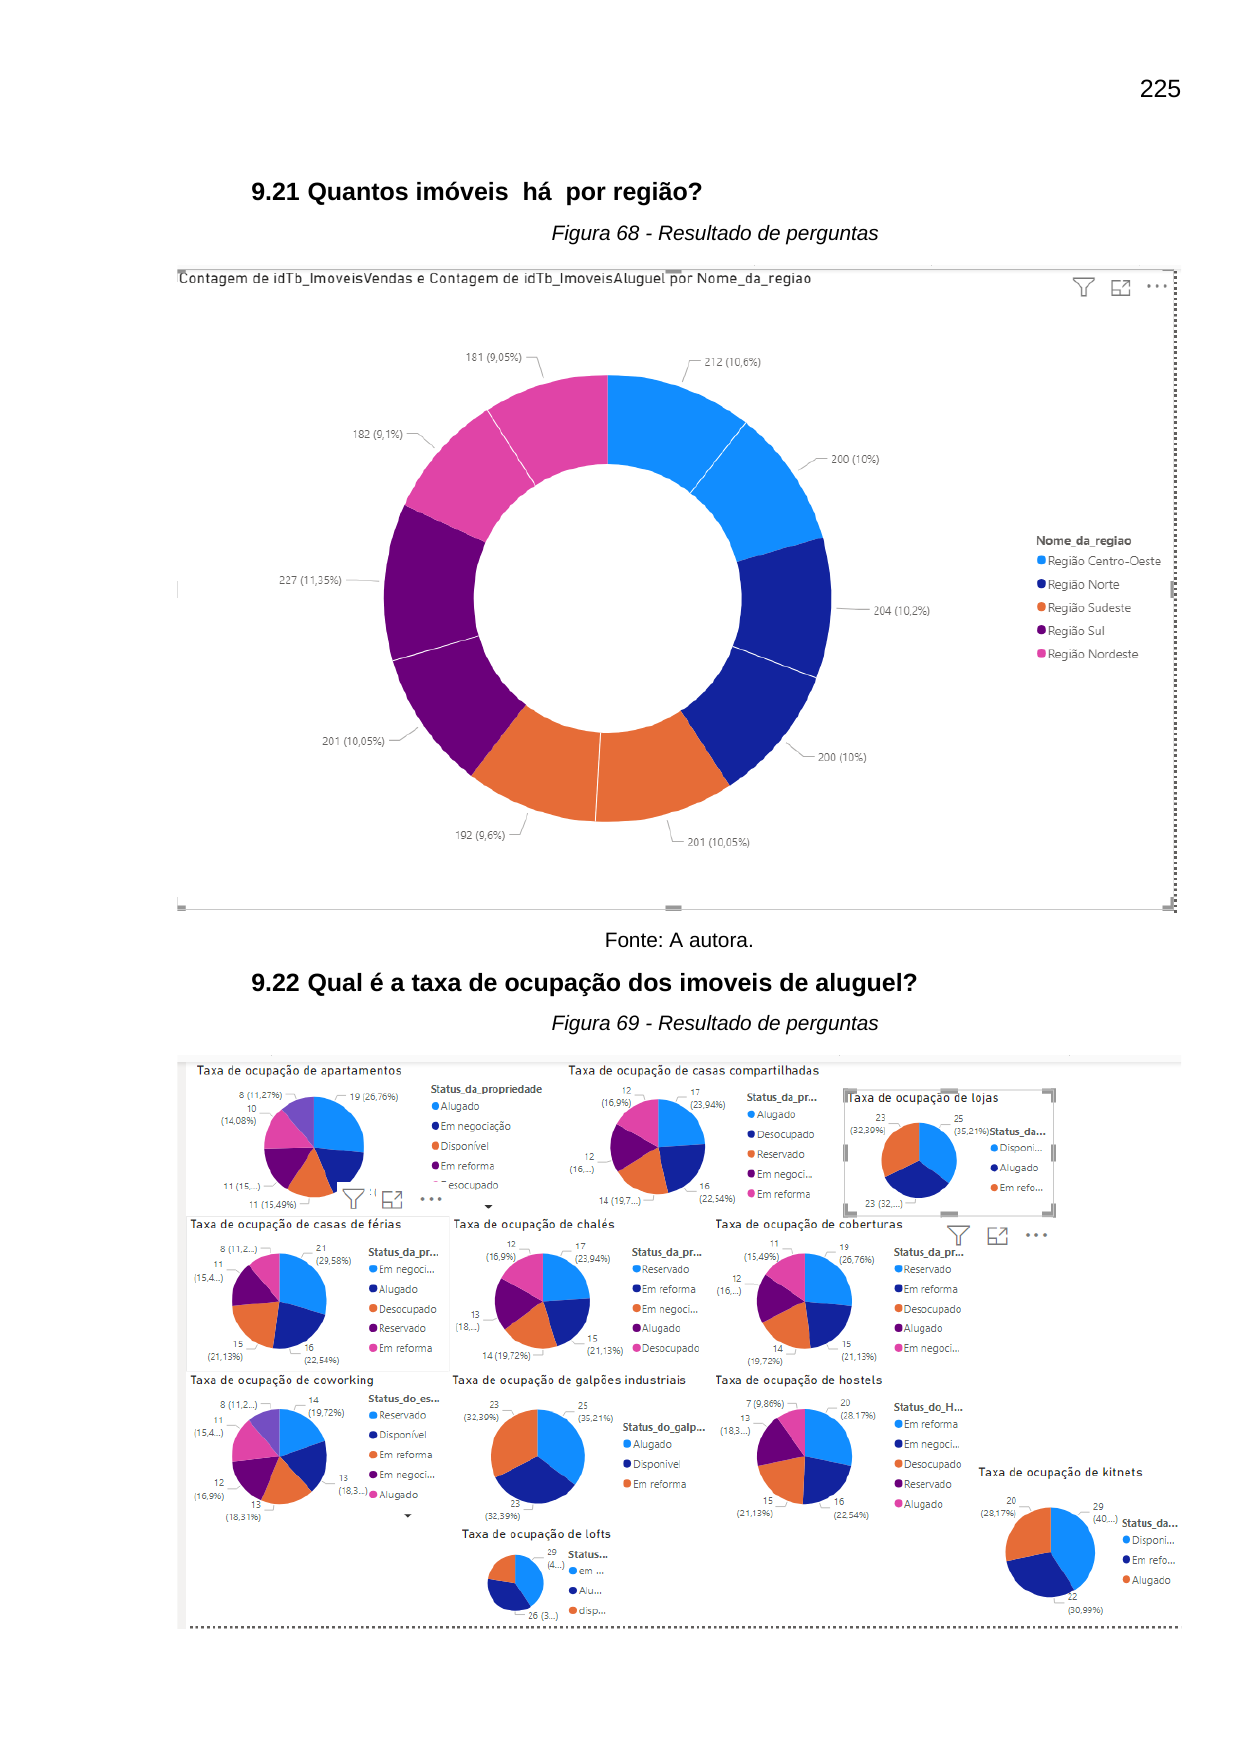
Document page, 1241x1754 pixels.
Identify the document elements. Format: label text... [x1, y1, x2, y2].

list Quantos imóveis há por região? [251, 177, 1181, 206]
text Figura 68 - Resultado de perguntas [177, 220, 1181, 244]
picture [177, 1055, 1182, 1629]
list Qual é a taxa de ocupação dos imoveis de aluguel? [251, 968, 1181, 997]
text Figura 69 - Resultado de perguntas [177, 1011, 1181, 1035]
picture [177, 265, 1182, 914]
text Fonte: A autora. [177, 928, 1181, 952]
